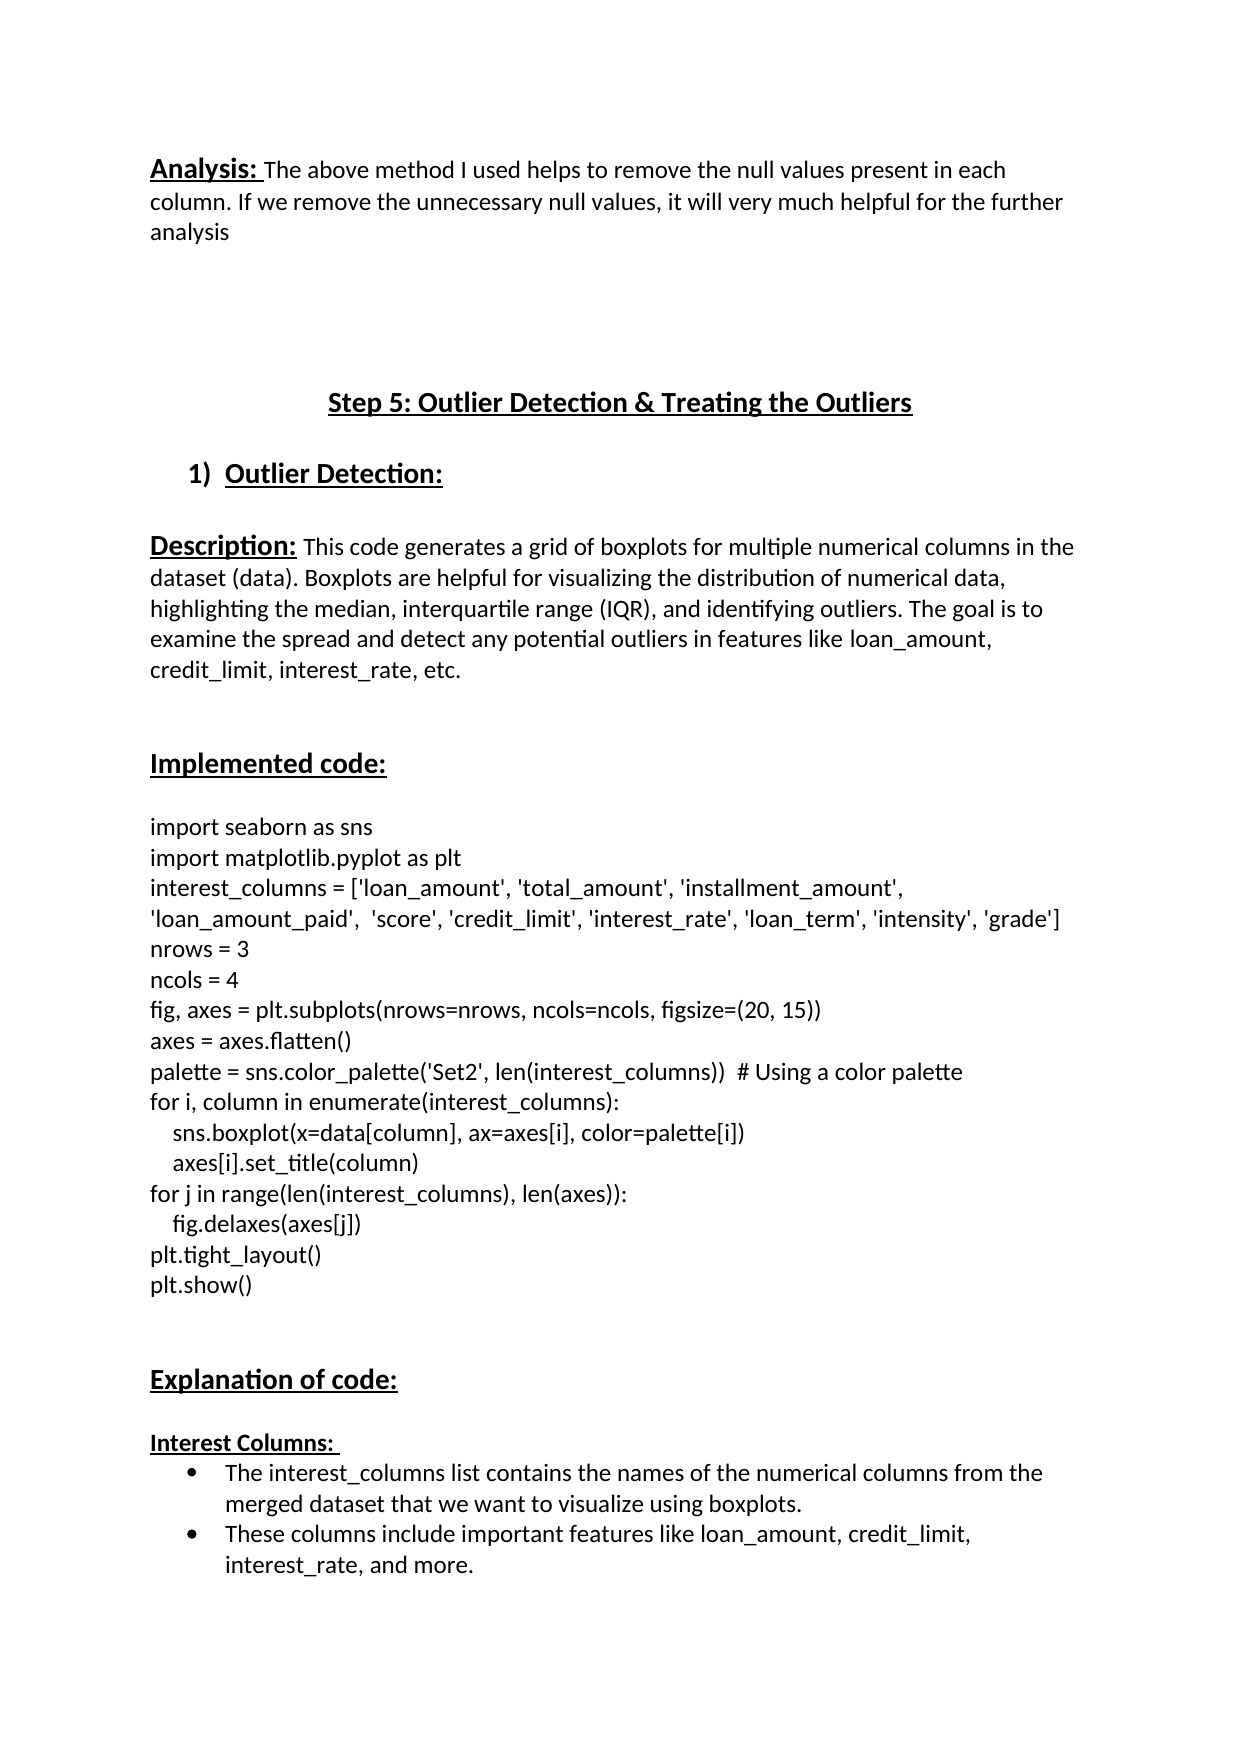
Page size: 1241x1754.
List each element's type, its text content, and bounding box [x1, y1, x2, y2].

text axes[i].set_title(column) [150, 1147, 1090, 1178]
text fig.delaxes(axes[j]) [150, 1208, 1090, 1239]
text import matplotlib.pyplot as plt [150, 842, 1090, 872]
list These columns include important features like loan_amount, credit_limit, interest_rate, and more. [187, 1518, 1090, 1579]
text Implemented code: [150, 745, 1090, 781]
text interest_columns = ['loan_amount', 'total_amount', 'installment_amount', 'loan_amount_paid', 'score', 'credit_limit', 'interest_rate', 'loan_term', 'intensity', 'grade'] [150, 872, 1090, 933]
text plt.tight_layout() [150, 1239, 1090, 1269]
text ncols = 4 [150, 964, 1090, 994]
text for i, column in enumerate(interest_columns): [150, 1086, 1090, 1117]
text Description: This code generates a grid of boxplots for multiple numerical columns in the dataset (data). Boxplots are helpful for visualizing the distribution of numerical data, highlighting the median, interquartile range (IQR), and identifying outliers. The goal is to examine the spread and detect any potential outliers in features like loan_amount, credit_limit, interest_rate, etc. [150, 527, 1090, 684]
list Outlier Detection: [187, 455, 1090, 491]
text axes = axes.flatten() [150, 1025, 1090, 1056]
text Interest Columns: [150, 1427, 1090, 1457]
text sns.boxplot(x=data[column], ax=axes[i], color=palette[i]) [150, 1117, 1090, 1147]
text nrows = 3 [150, 933, 1090, 964]
text Explanation of code: [150, 1361, 1090, 1396]
text plt.show() [150, 1269, 1090, 1300]
text for j in range(len(interest_columns), len(axes)): [150, 1178, 1090, 1208]
list The interest_columns list contains the names of the numerical columns from the merged dataset that we want to visualize using boxplots. [187, 1457, 1090, 1518]
text import seaborn as sns [150, 811, 1090, 842]
text Step 5: Outlier Detection & Treating the Outliers [150, 384, 1090, 420]
text fig, axes = plt.subplots(nrows=nrows, ncols=ncols, figsize=(20, 15)) [150, 994, 1090, 1025]
text Analysis: The above method I used helps to remove the null values present in each column. If we remove the unnecessary null values, it will very much helpful for the further analysis [150, 150, 1090, 247]
text palette = sns.color_palette('Set2', len(interest_columns)) # Using a color palette [150, 1056, 1090, 1086]
